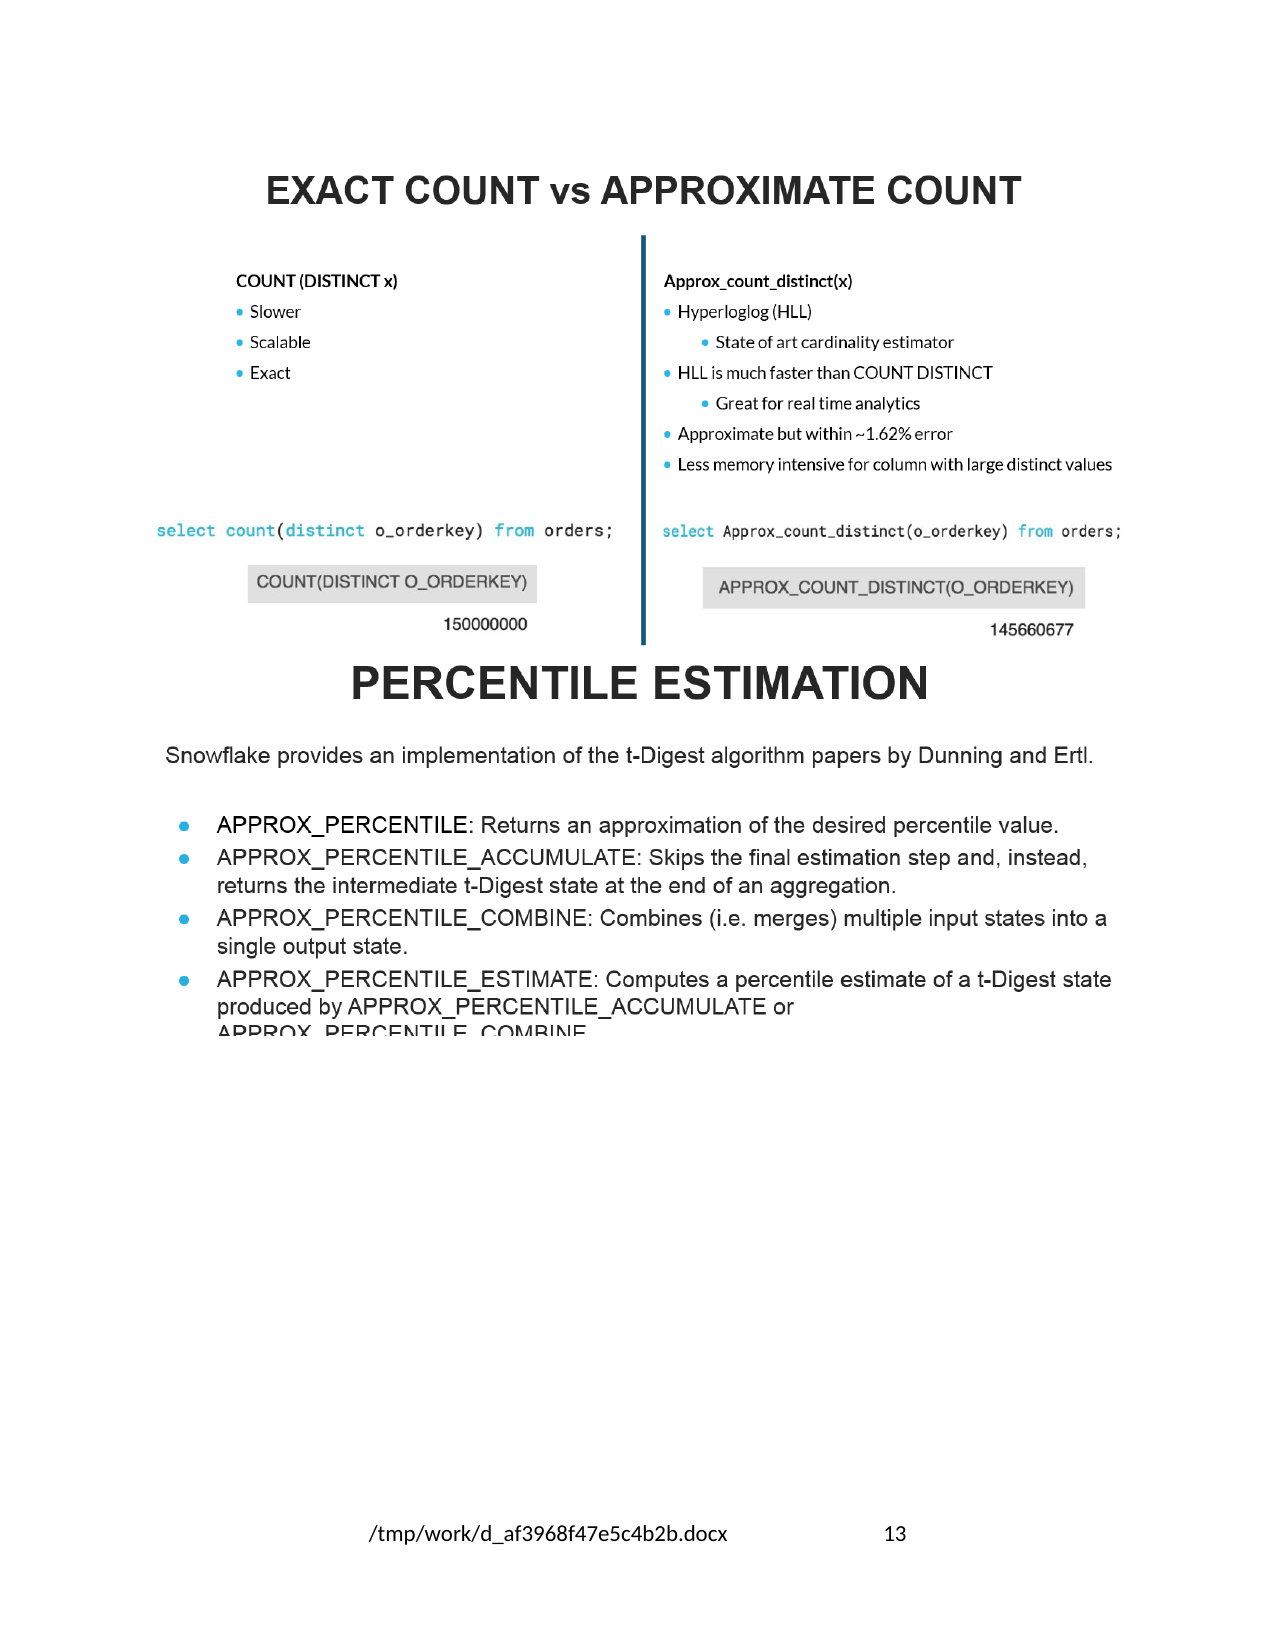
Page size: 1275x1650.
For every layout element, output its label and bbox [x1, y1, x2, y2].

picture [150, 150, 1125, 646]
picture [150, 647, 1125, 1036]
